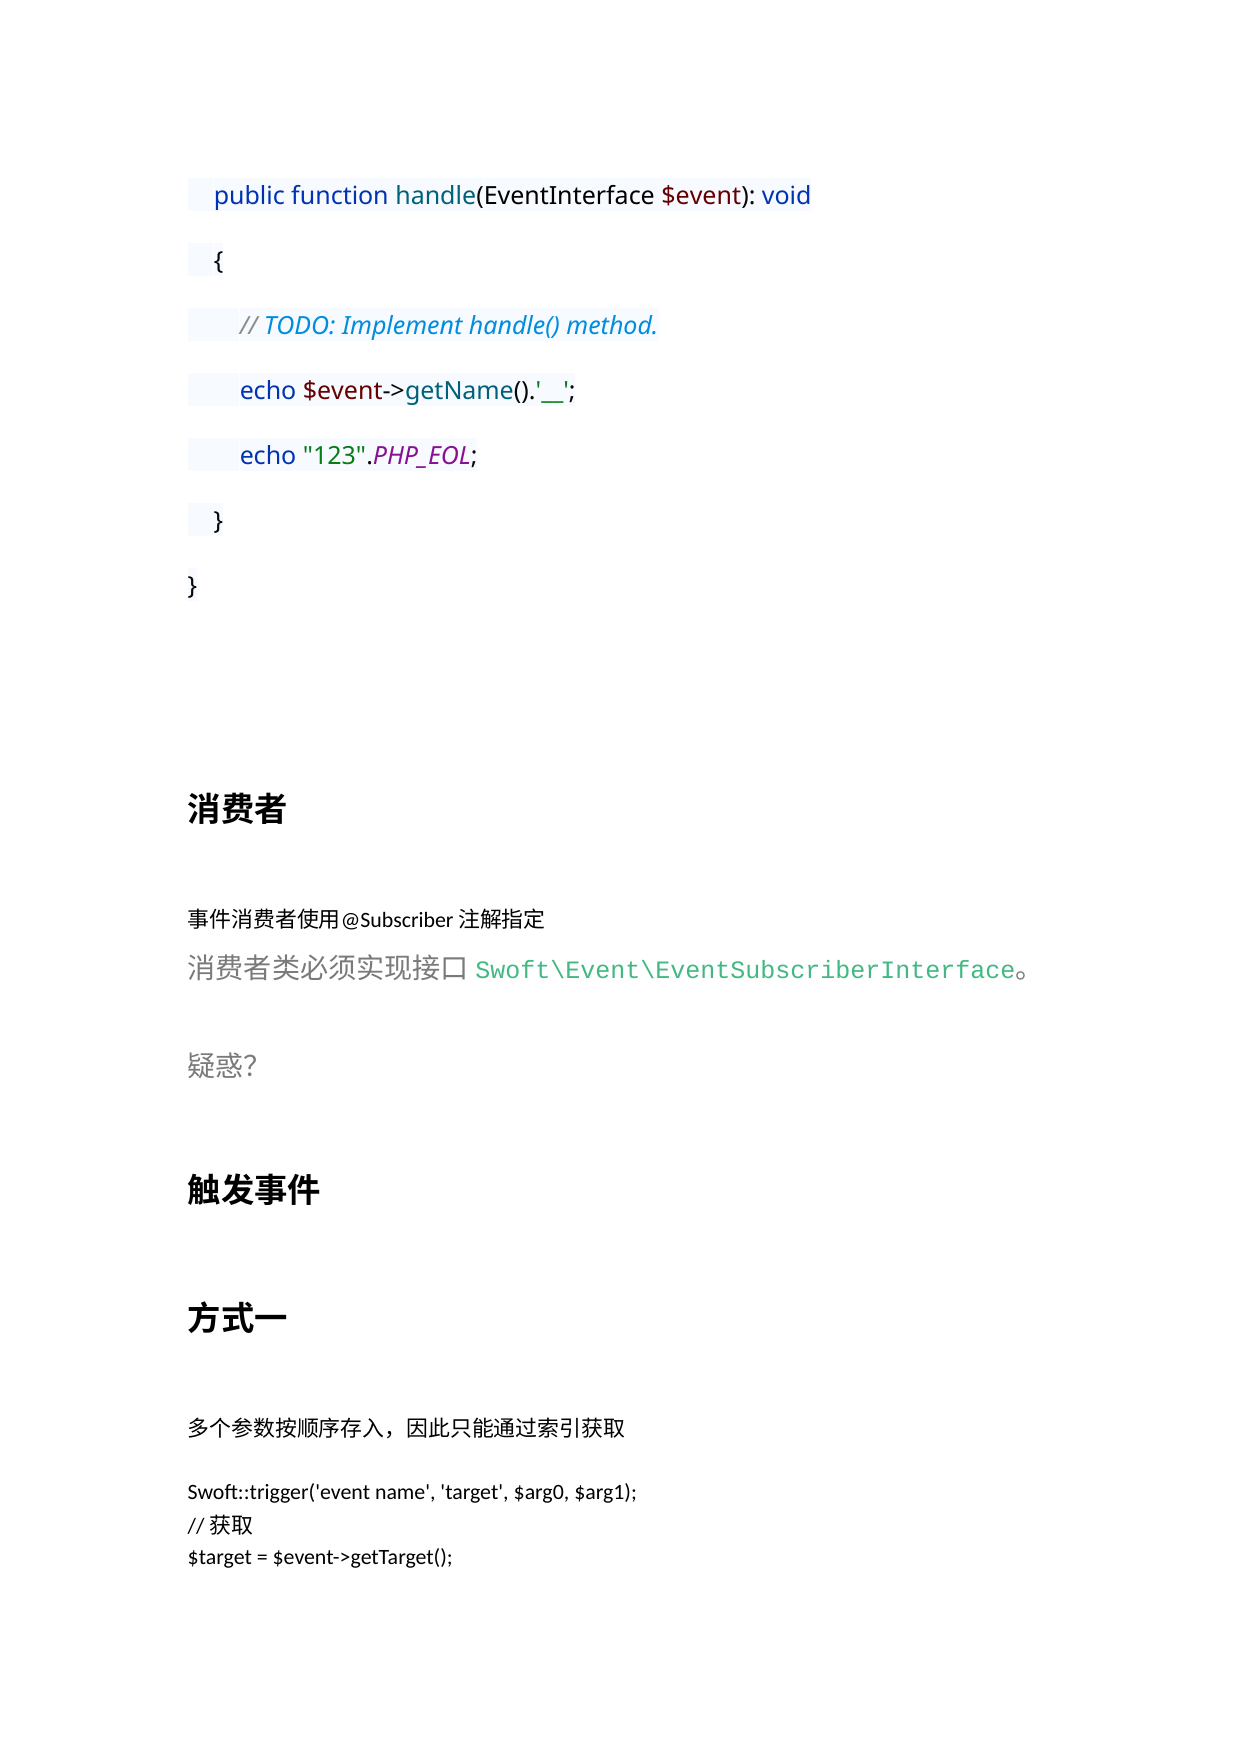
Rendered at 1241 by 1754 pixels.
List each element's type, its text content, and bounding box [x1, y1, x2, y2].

text 消费者类必须实现接口 Swoft\Event\EventSubscriberInterface。 [187, 934, 1053, 999]
subtitle 触发事件 [187, 1156, 1053, 1221]
text $target = $event->getTarget(); [187, 1540, 1053, 1573]
text 多个参数按顺序存入，因此只能通过索引获取 [187, 1410, 1053, 1443]
text 疑惑？ [187, 1031, 1053, 1096]
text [187, 162, 1053, 617]
text // 获取 [187, 1508, 1053, 1540]
text 事件消费者使用@Subscriber注解指定 [187, 901, 1053, 934]
text Swoft::trigger('event name', 'target', $arg0, $arg1); [187, 1475, 1053, 1508]
subtitle 消费者 [187, 774, 1053, 839]
subtitle 方式一 [187, 1283, 1053, 1348]
